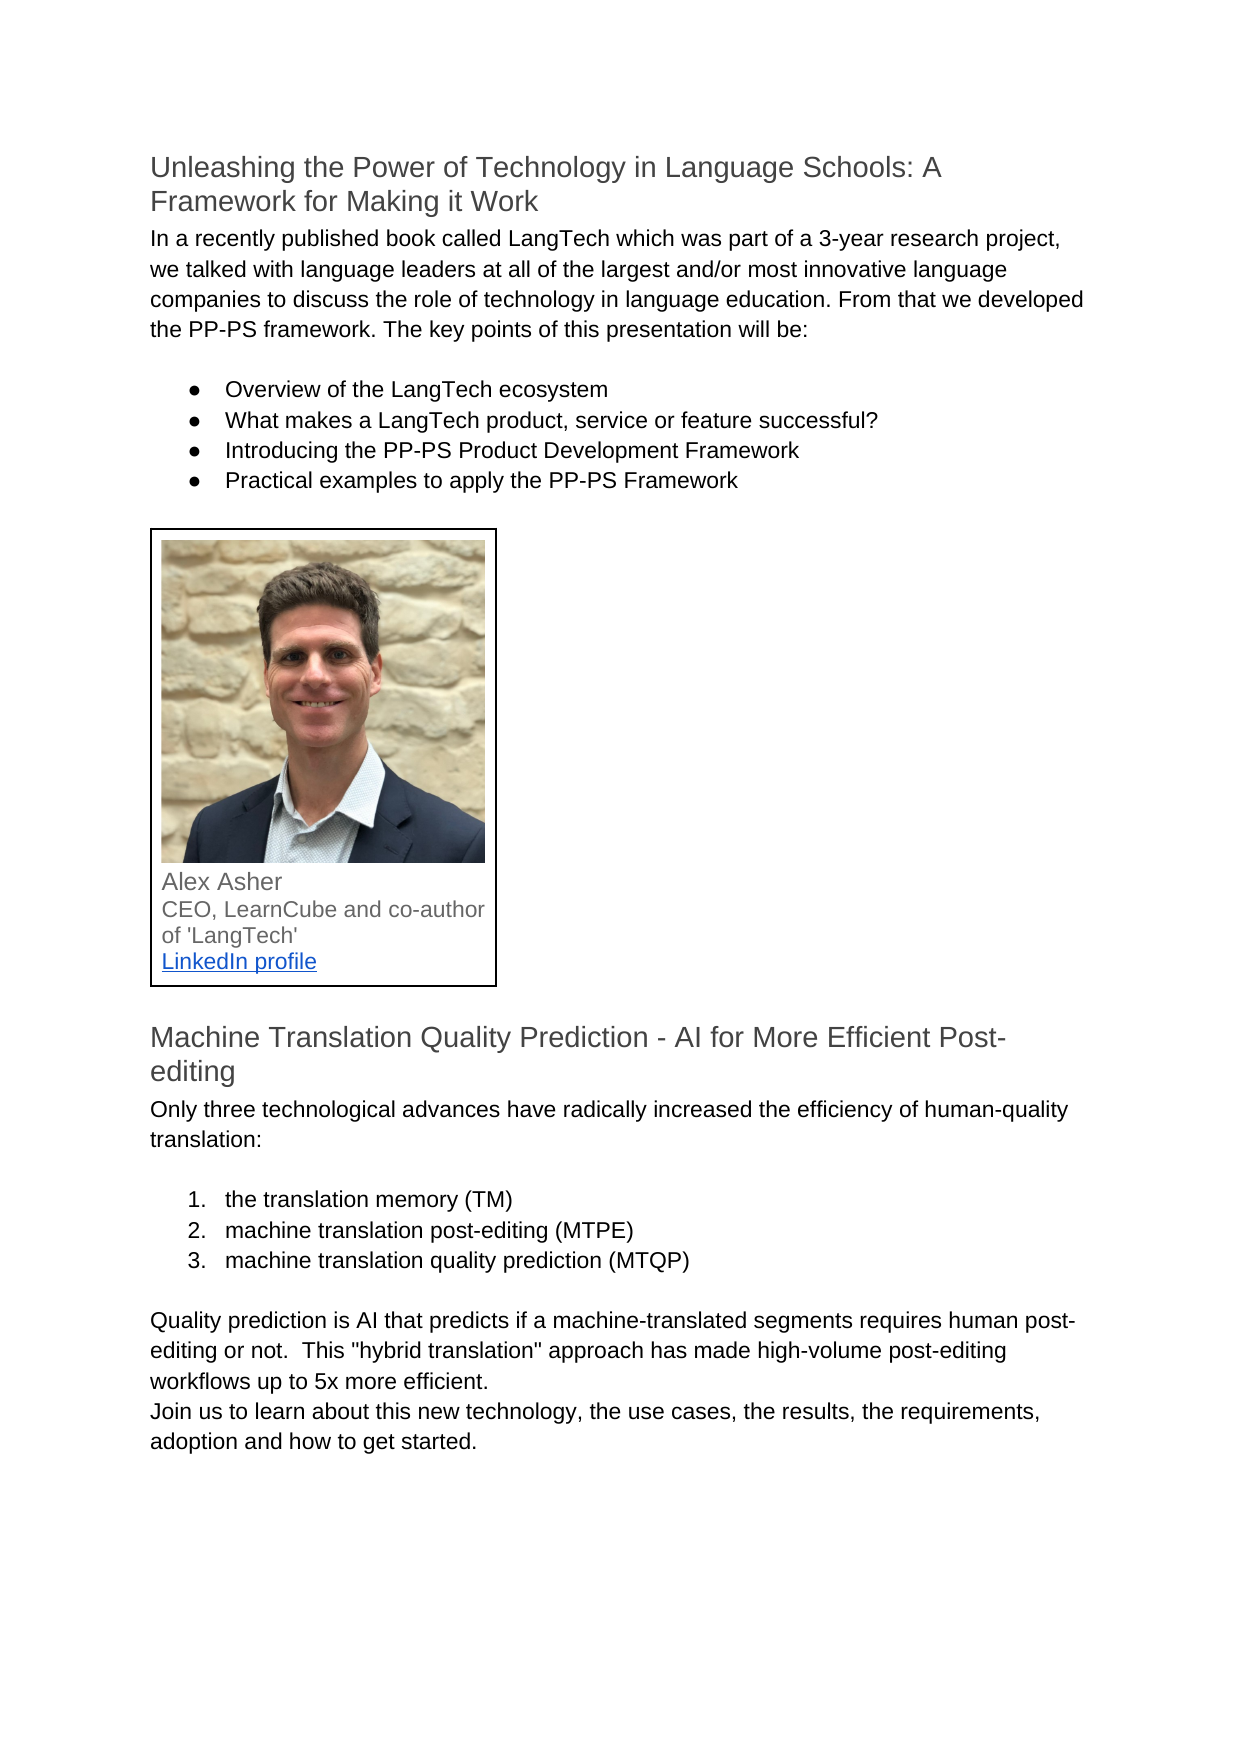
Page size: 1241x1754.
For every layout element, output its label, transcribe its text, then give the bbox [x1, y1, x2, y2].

subtitle Unleashing the Power of Technology in Language Schools: A Framework for Making it Work [150, 150, 1090, 217]
text Quality prediction is AI that predicts if a machine-translated segments requires human post-editing or not. This "hybrid translation" approach has made high-volume post-editing workflows up to 5x more efficient. [150, 1307, 1090, 1394]
subtitle Machine Translation Quality Prediction - AI for More Efficient Post-editing [150, 1020, 1090, 1087]
table_header Alex Asher CEO, LearnCube and co-author of 'LangTech' LinkedIn profile [152, 530, 495, 985]
text Join us to learn about this new technology, the use cases, the results, the requirements, adoption and how to get started. [150, 1398, 1090, 1454]
list machine translation quality prediction (MTQP) [187, 1247, 1090, 1273]
list Introducing the PP-PS Product Development Framework [187, 437, 1090, 463]
list machine translation post-editing (MTPE) [187, 1217, 1090, 1243]
list the translation memory (TM) [187, 1186, 1090, 1213]
text In a recently published book called LangTech which was part of a 3-year research project, we talked with language leaders at all of the largest and/or most innovative language companies to discuss the role of technology in language education. From that we developed the PP-PS framework. The key points of this presentation will be: [150, 225, 1090, 342]
list Practical examples to apply the PP-PS Framework [187, 467, 1090, 493]
list What makes a LangTech product, service or feature successful? [187, 407, 1090, 433]
list Overview of the LangTech ecosystem [187, 376, 1090, 403]
text Only three technological advances have radically increased the efficiency of human-quality translation: [150, 1096, 1090, 1152]
picture [161, 540, 485, 863]
